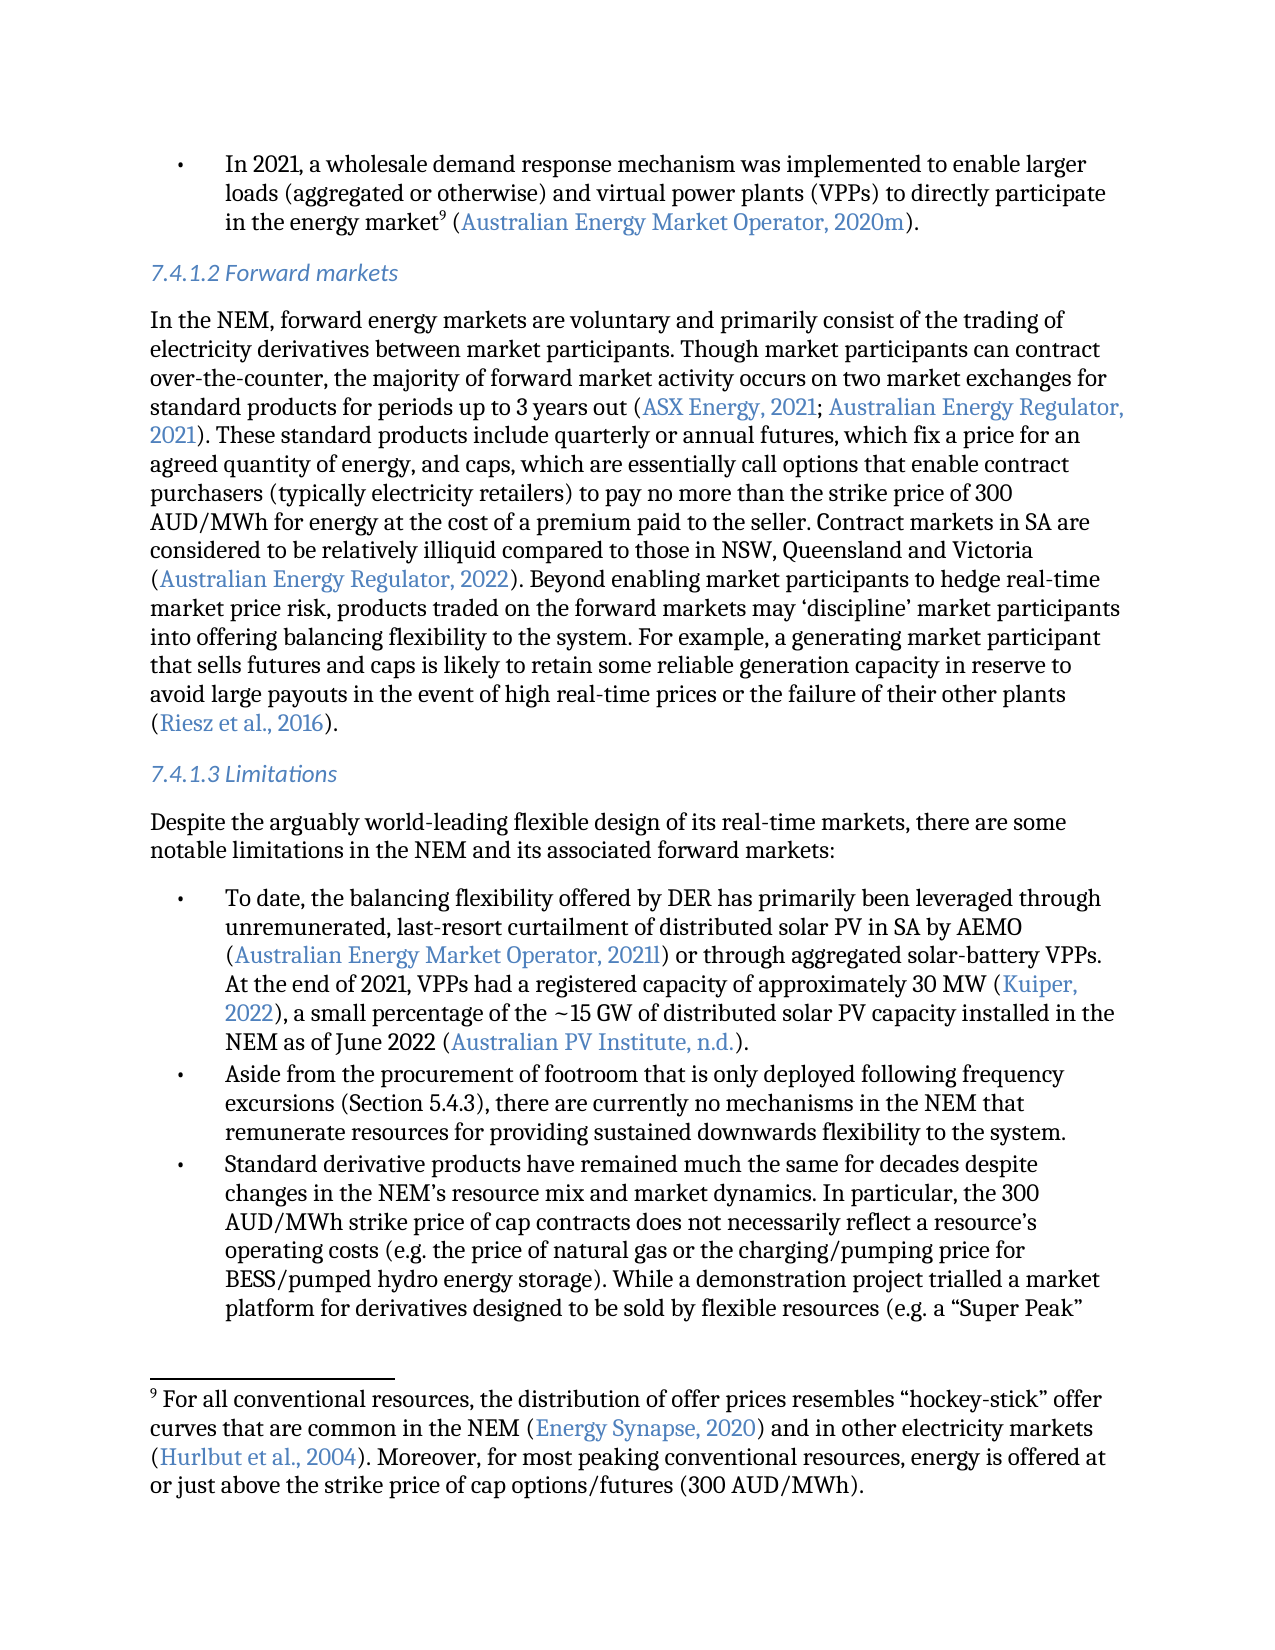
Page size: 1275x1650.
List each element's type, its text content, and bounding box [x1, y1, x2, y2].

text Despite the arguably world-leading flexible design of its real-time markets, there are some notable limitations in the NEM and its associated forward markets: [150, 808, 1125, 865]
subtitle 7.4.1.2 Forward markets [150, 257, 1125, 288]
subtitle 7.4.1.3 Limitations [150, 758, 1125, 789]
list Aside from the procurement of footroom that is only deployed following frequency excursions (Section 5.4.3), there are currently no mechanisms in the NEM that remunerate resources for providing sustained downwards flexibility to the system. [175, 1060, 1125, 1146]
list To date, the balancing flexibility offered by DER has primarily been leveraged through unremunerated, last-resort curtailment of distributed solar PV in SA by AEMO (Australian Energy Market Operator, 2021l) or through aggregated solar-battery VPPs. At the end of 2021, VPPs had a registered capacity of approximately 30 MW (Kuiper, 2022), a small percentage of the ~15 GW of distributed solar PV capacity installed in the NEM as of June 2022 (Australian PV Institute, n.d.). [175, 884, 1125, 1056]
list In 2021, a wholesale demand response mechanism was implemented to enable larger loads (aggregated or otherwise) and virtual power plants (VPPs) to directly participate in the energy market (Australian Energy Market Operator, 2020m). [175, 150, 1125, 236]
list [175, 1150, 1125, 1323]
text In the NEM, forward energy markets are voluntary and primarily consist of the trading of electricity derivatives between market participants. Though market participants can contract over-the-counter, the majority of forward market activity occurs on two market exchanges for standard products for periods up to 3 years out (ASX Energy, 2021; Australian Energy Regulator, 2021). These standard products include quarterly or annual futures, which fix a price for an agreed quantity of energy, and caps, which are essentially call options that enable contract purchasers (typically electricity retailers) to pay no more than the strike price of 300 AUD/MWh for energy at the cost of a premium paid to the seller. Contract markets in SA are considered to be relatively illiquid compared to those in NSW, Queensland and Victoria (Australian Energy Regulator, 2022). Beyond enabling market participants to hedge real-time market price risk, products traded on the forward markets may ‘discipline’ market participants into offering balancing flexibility to the system. For example, a generating market participant that sells futures and caps is likely to retain some reliable generation capacity in reserve to avoid large payouts in the event of high real-time prices or the failure of their other plants (Riesz et al., 2016). [150, 306, 1125, 738]
